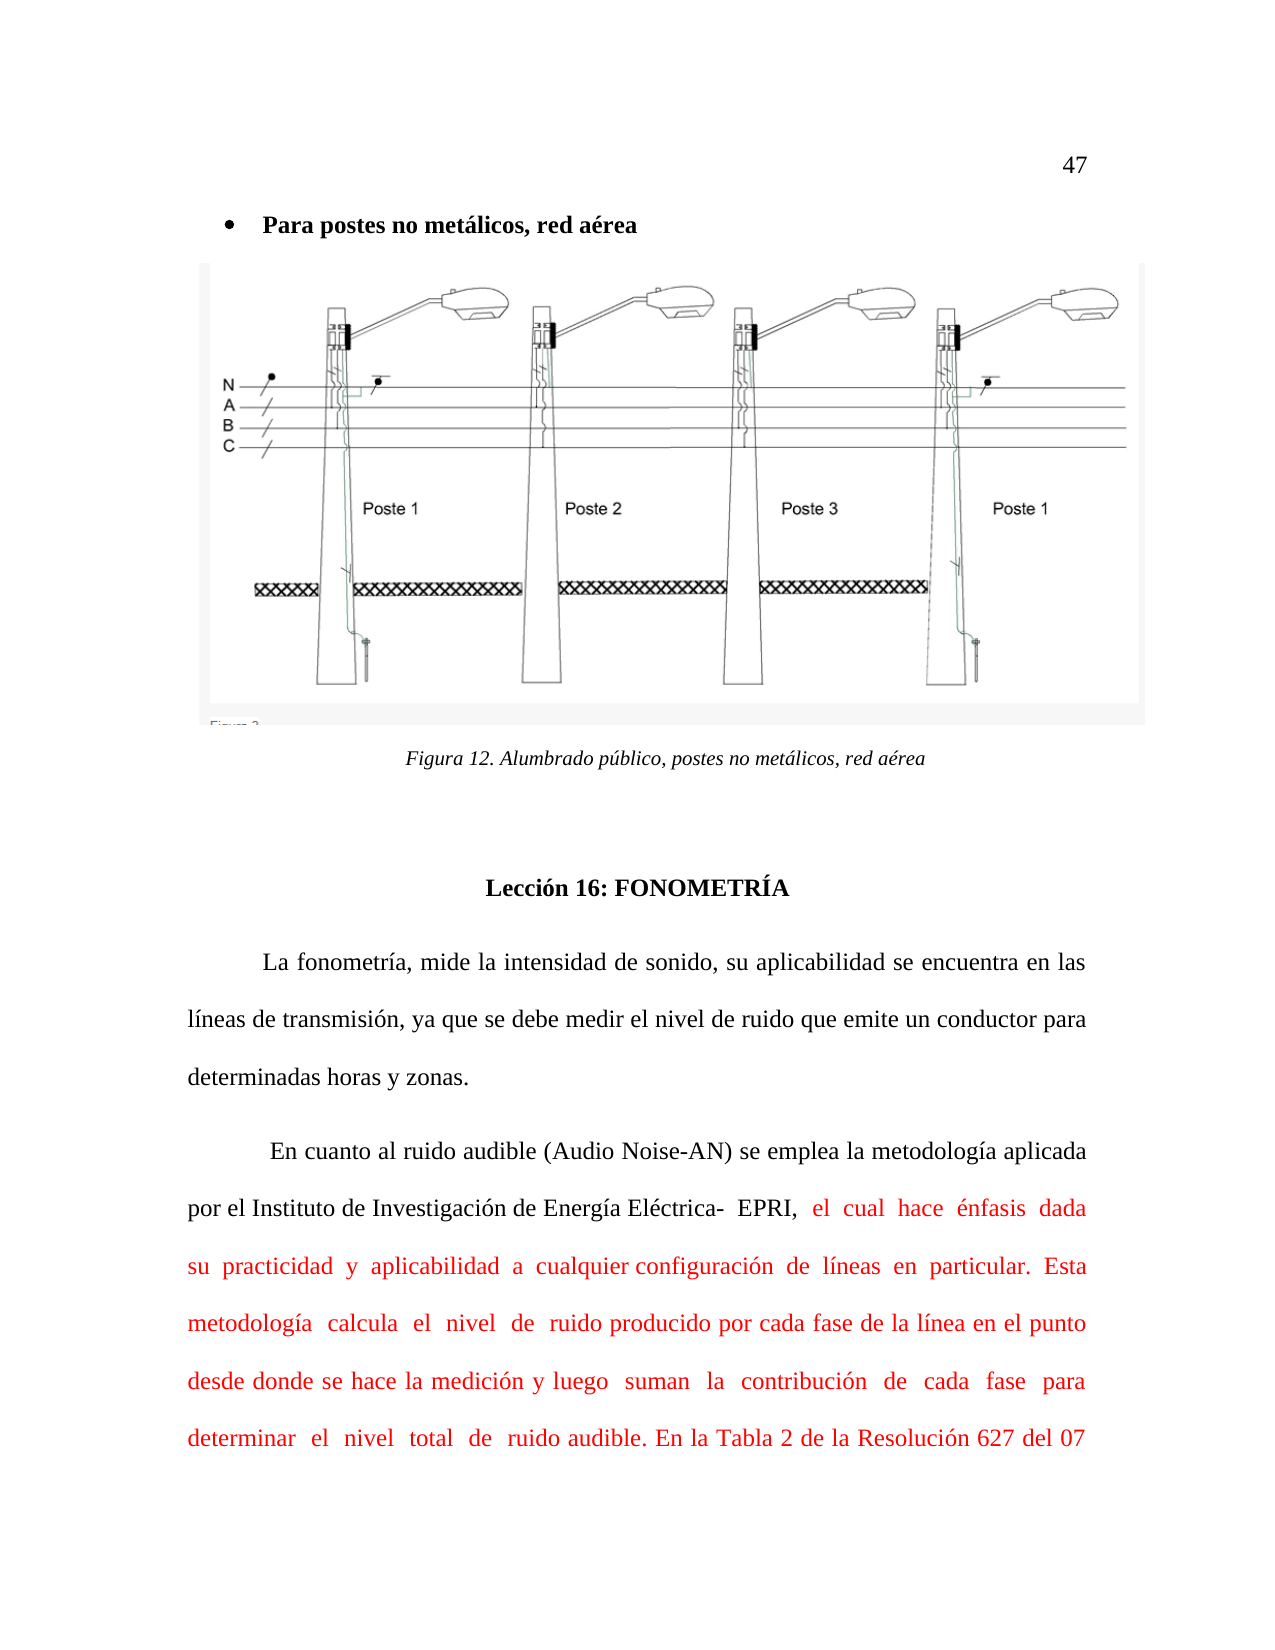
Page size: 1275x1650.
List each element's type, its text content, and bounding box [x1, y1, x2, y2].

list Para postes no metálicos, red aérea [225, 210, 1087, 239]
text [187, 1136, 1087, 1452]
text La fonometría, mide la intensidad de sonido, su aplicabilidad se encuentra en las líneas de transmisión, ya que se debe medir el nivel de ruido que emite un conductor para determinadas horas y zonas. [187, 947, 1087, 1091]
subtitle Lección 16: FONOMETRÍA [187, 873, 1087, 901]
picture [187, 263, 1146, 725]
